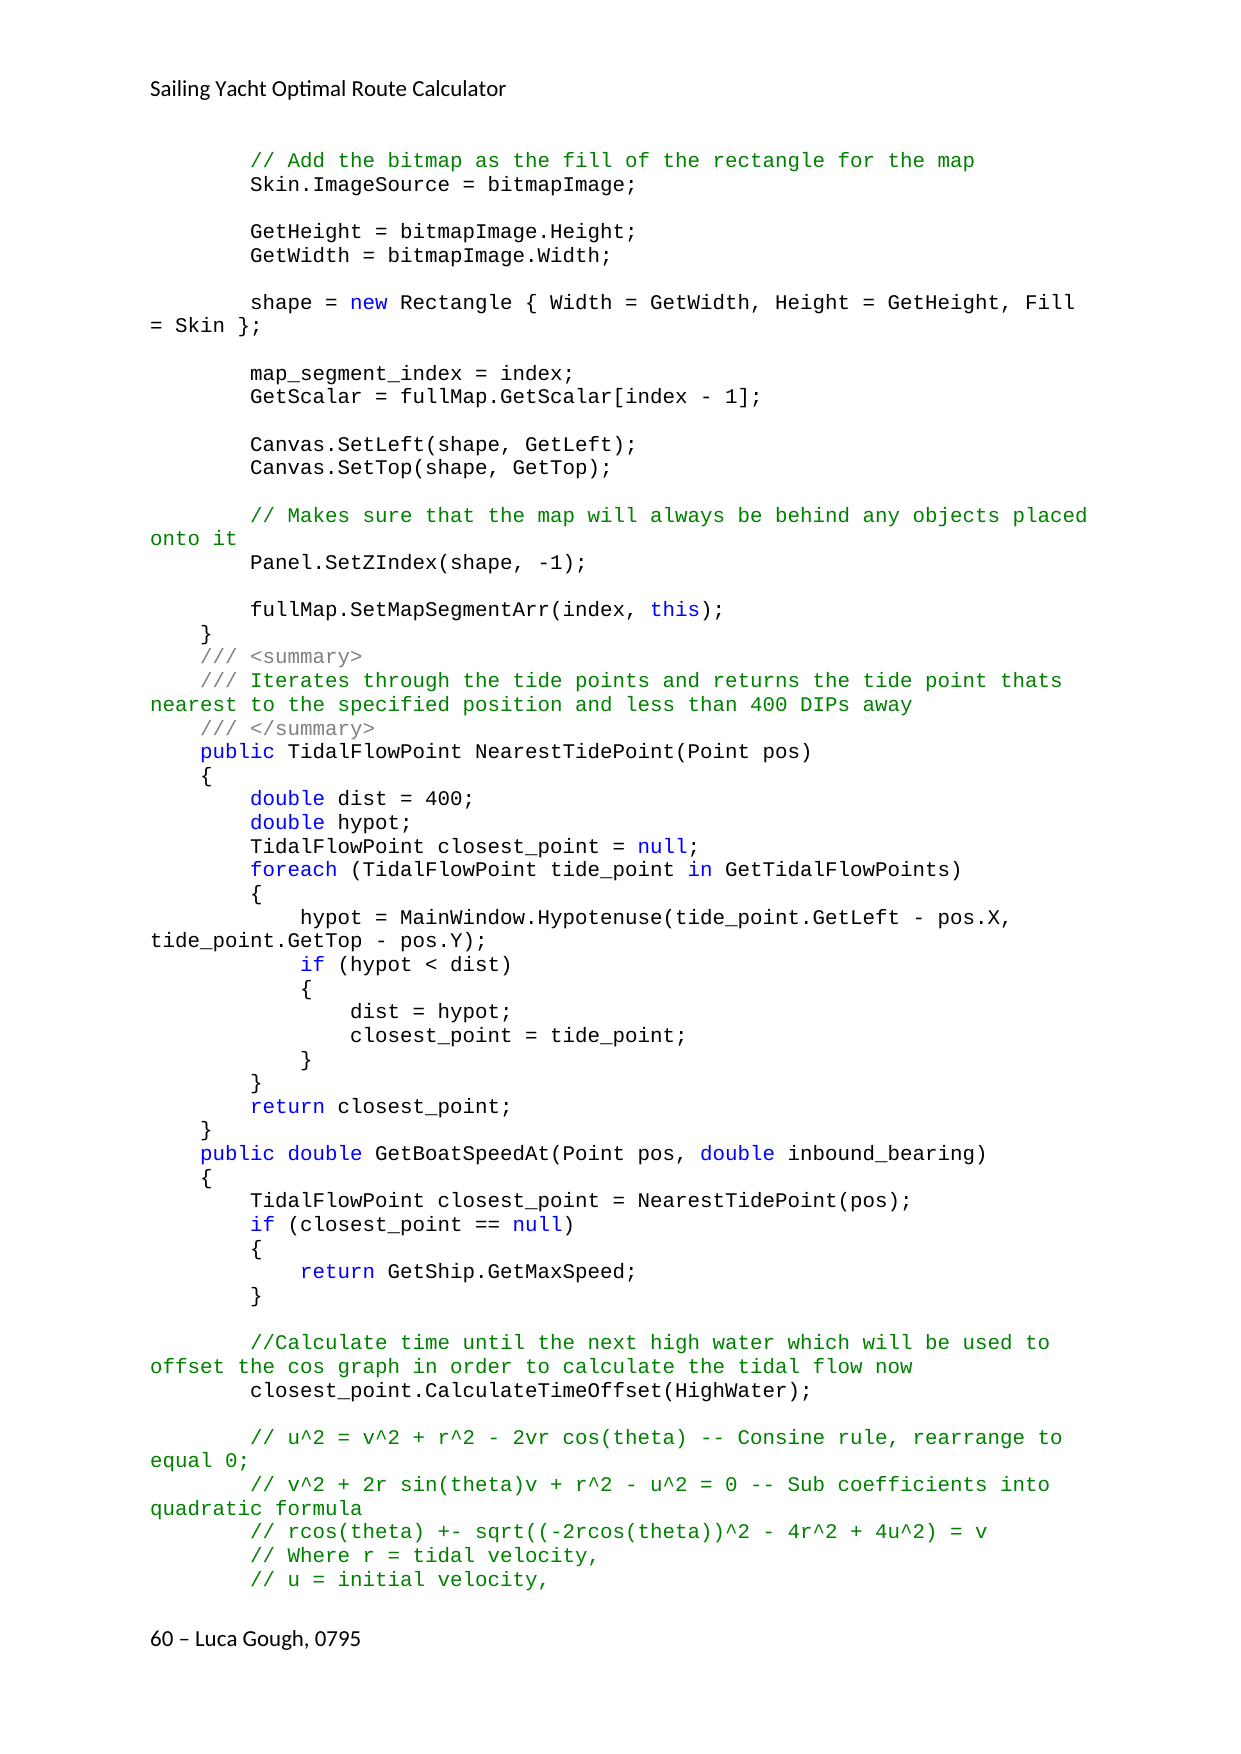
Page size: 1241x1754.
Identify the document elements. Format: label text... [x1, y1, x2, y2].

text Panel.SetZIndex(shape, -1); [150, 552, 1090, 576]
text return closest_point; [150, 1096, 1090, 1119]
text closest_point = tide_point; [150, 1025, 1090, 1048]
text // u^2 = v^2 + r^2 - 2vr cos(theta) -- Consine rule, rearrange to equal 0; [150, 1427, 1090, 1474]
text fullMap.SetMapSegmentArr(index, this); [150, 599, 1090, 623]
text // Makes sure that the map will always be behind any objects placed onto it [150, 505, 1090, 552]
text Canvas.SetLeft(shape, GetLeft); [150, 434, 1090, 457]
text // Add the bitmap as the fill of the rectangle for the map [150, 150, 1090, 174]
text // Where r = tidal velocity, [150, 1545, 1090, 1569]
text { [150, 1167, 1090, 1190]
text Canvas.SetTop(shape, GetTop); [150, 457, 1090, 481]
text } [150, 1072, 1090, 1096]
text { [150, 978, 1090, 1001]
text hypot = MainWindow.Hypotenuse(tide_point.GetLeft - pos.X, tide_point.GetTop - pos.Y); [150, 907, 1090, 954]
text } [150, 1285, 1090, 1309]
text public TidalFlowPoint NearestTidePoint(Point pos) [150, 741, 1090, 765]
text /// <summary> [150, 647, 1090, 670]
text // u = initial velocity, [150, 1569, 1090, 1592]
text GetHeight = bitmapImage.Height; [150, 221, 1090, 244]
text public double GetBoatSpeedAt(Point pos, double inbound_bearing) [150, 1143, 1090, 1167]
text double hypot; [150, 812, 1090, 836]
text foreach (TidalFlowPoint tide_point in GetTidalFlowPoints) [150, 859, 1090, 883]
text GetWidth = bitmapImage.Width; [150, 244, 1090, 268]
text } [150, 1048, 1090, 1072]
text { [150, 765, 1090, 788]
text { [150, 883, 1090, 907]
text double dist = 400; [150, 788, 1090, 812]
text if (closest_point == null) [150, 1214, 1090, 1238]
text return GetShip.GetMaxSpeed; [150, 1261, 1090, 1285]
text GetScalar = fullMap.GetScalar[index - 1]; [150, 386, 1090, 410]
text TidalFlowPoint closest_point = NearestTidePoint(pos); [150, 1190, 1090, 1214]
text closest_point.CalculateTimeOffset(HighWater); [150, 1379, 1090, 1403]
text // v^2 + 2r sin(theta)v + r^2 - u^2 = 0 -- Sub coefficients into quadratic formula [150, 1474, 1090, 1521]
text /// </summary> [150, 717, 1090, 741]
text //Calculate time until the next high water which will be used to offset the cos graph in order to calculate the tidal flow now [150, 1332, 1090, 1379]
text // rcos(theta) +- sqrt((-2rcos(theta))^2 - 4r^2 + 4u^2) = v [150, 1521, 1090, 1545]
text /// Iterates through the tide points and returns the tide point thats nearest to the specified position and less than 400 DIPs away [150, 670, 1090, 717]
text Skin.ImageSource = bitmapImage; [150, 174, 1090, 197]
text TidalFlowPoint closest_point = null; [150, 836, 1090, 859]
text map_segment_index = index; [150, 363, 1090, 386]
text shape = new Rectangle { Width = GetWidth, Height = GetHeight, Fill = Skin }; [150, 292, 1090, 339]
text } [150, 623, 1090, 647]
text dist = hypot; [150, 1001, 1090, 1025]
text { [150, 1238, 1090, 1261]
text if (hypot < dist) [150, 954, 1090, 978]
text } [150, 1119, 1090, 1143]
